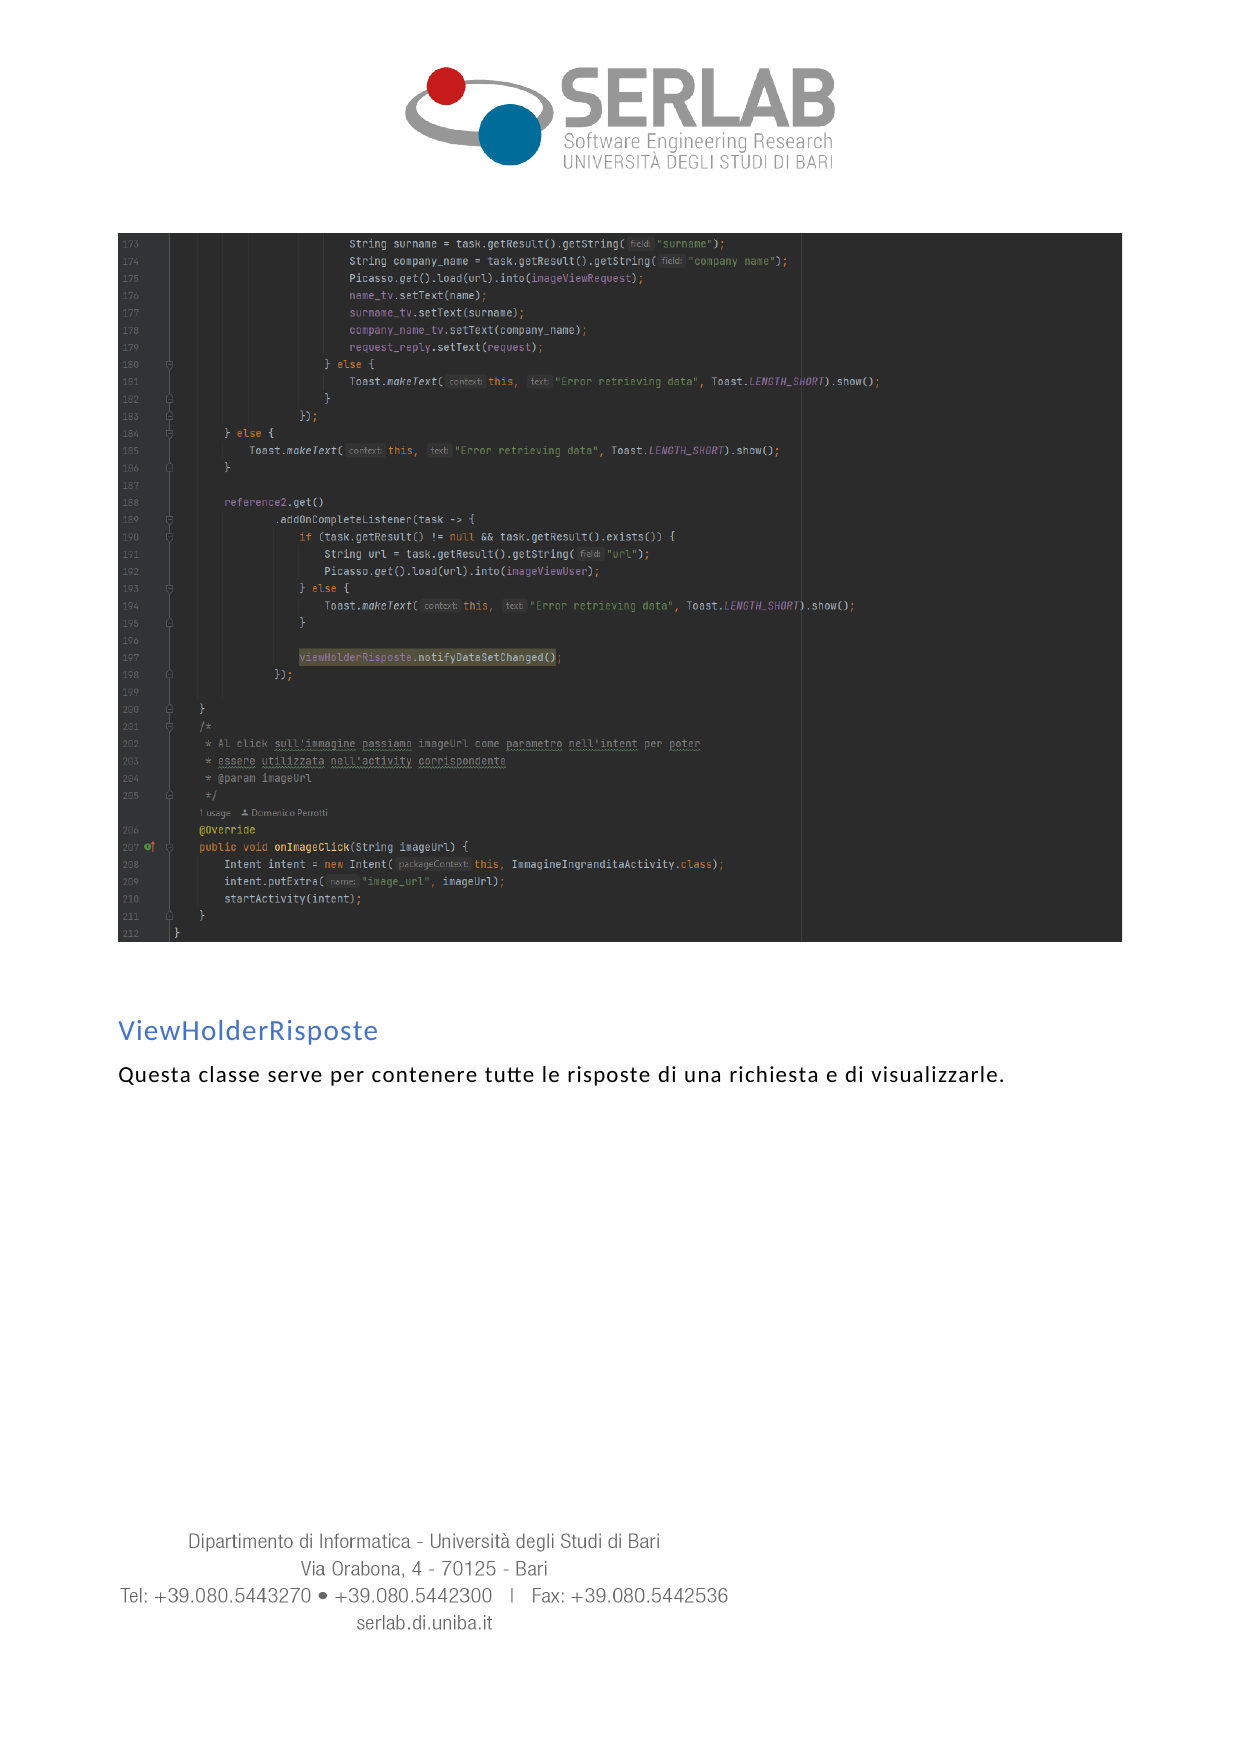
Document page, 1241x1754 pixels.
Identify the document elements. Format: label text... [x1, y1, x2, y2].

picture [118, 233, 1123, 942]
picture [400, 65, 840, 171]
text ViewHolderRisposte [118, 1012, 1122, 1048]
text Questa classe serve per contenere tutte le risposte di una richiesta e di visualizzarle. [118, 1061, 1122, 1089]
picture [118, 1531, 730, 1636]
